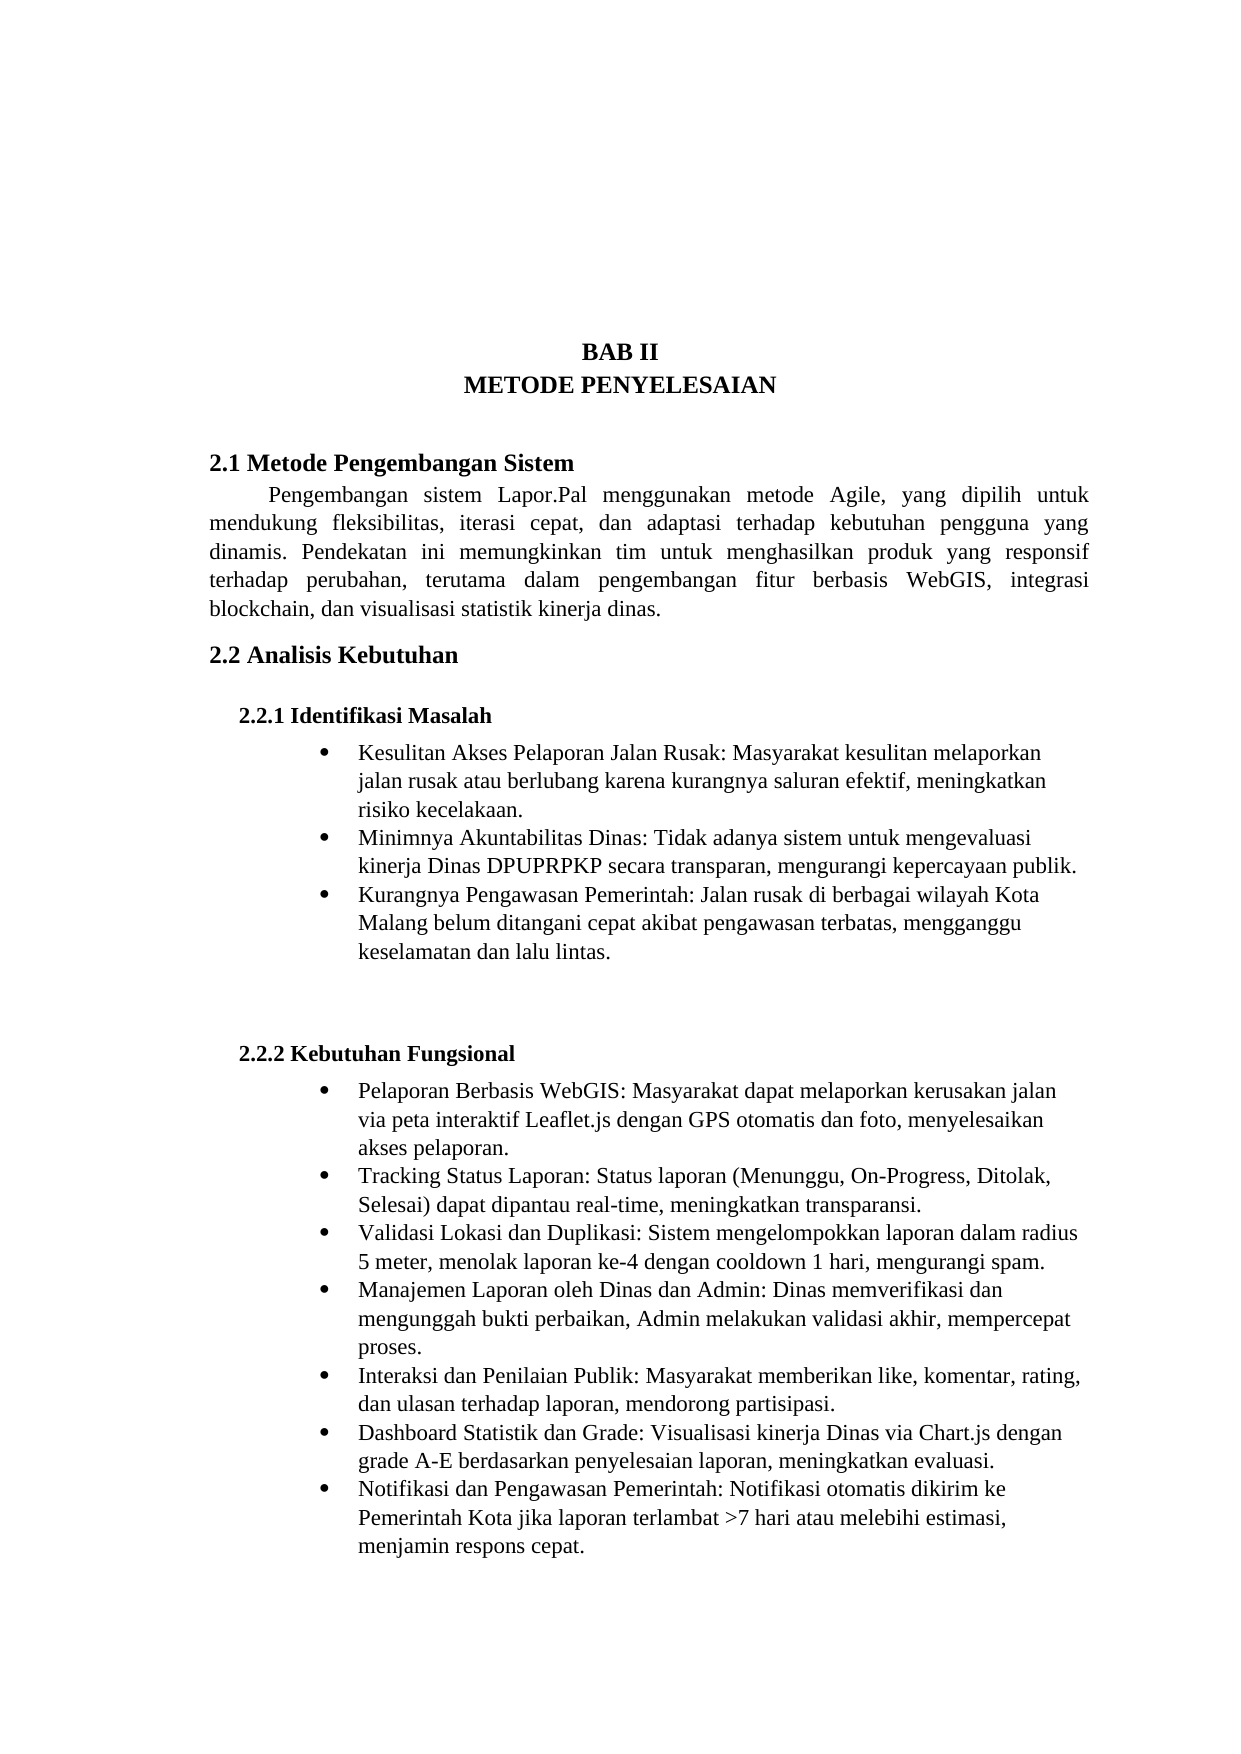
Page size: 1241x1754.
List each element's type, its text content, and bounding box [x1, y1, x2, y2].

list Tracking Status Laporan: Status laporan (Menunggu, On-Progress, Ditolak, Selesai) dapat dipantau real-time, meningkatkan transparansi. [320, 1253, 1090, 1308]
subtitle 2.2.1 Identifikasi Masalah [239, 792, 1090, 818]
list Kesulitan Akses Pelaporan Jalan Rusak: Masyarakat kesulitan melaporkan jalan rusak atau berlubang karena kurangnya saluran efektif, meningkatkan risiko kecelakaan. [320, 829, 1090, 912]
list Minimnya Akuntabilitas Dinas: Tidak adanya sistem untuk mengevaluasi kinerja Dinas DPUPRPKP secara transparan, mengurangi kepercayaan publik. [320, 914, 1090, 969]
list Pelaporan Berbasis WebGIS: Masyarakat dapat melaporkan kerusakan jalan via peta interaktif Leaflet.js dengan GPS otomatis dan foto, menyelesaikan akses pelaporan. [320, 1167, 1090, 1251]
list Kurangnya Pengawasan Pemerintah: Jalan rusak di berbagai wilayah Kota Malang belum ditangani cepat akibat pengawasan terbatas, mengganggu keselamatan dan lalu lintas. [320, 971, 1090, 1054]
list Validasi Lokasi dan Duplikasi: Sistem mengelompokkan laporan dalam radius 5 meter, menolak laporan ke-4 dengan cooldown 1 hari, mengurangi spam. [320, 1310, 1090, 1364]
text Pengembangan sistem Lapor.Pal menggunakan metode Agile, yang dipilih untuk mendukung fleksibilitas, iterasi cepat, dan adaptasi terhadap kebutuhan pengguna yang dinamis. Pendekatan ini memungkinkan tim untuk menghasilkan produk yang responsif terhadap perubahan, terutama dalam pengembangan fitur berbasis WebGIS, integrasi blockchain, dan visualisasi statistik kinerja dinas. [209, 571, 1090, 711]
subtitle 2.1 Metode Pengembangan Sistem [209, 538, 1090, 567]
subtitle 2.2.2 Kebutuhan Fungsional [239, 1131, 1090, 1157]
list Dashboard Statistik dan Grade: Visualisasi kinerja Dinas via Chart.js dengan grade A-E berdasarkan penyelesaian laporan, meningkatkan evaluasi. [320, 1509, 1090, 1563]
list Manajemen Laporan oleh Dinas dan Admin: Dinas memverifikasi dan mengunggah bukti perbaikan, Admin melakukan validasi akhir, mempercepat proses. [320, 1367, 1090, 1450]
list Interaksi dan Penilaian Publik: Masyarakat memberikan like, komentar, rating, dan ulasan terhadap laporan, mendorong partisipasi. [320, 1452, 1090, 1507]
subtitle 2.2 Analisis Kebutuhan [209, 730, 1090, 759]
subtitle BAB II METODE PENYELESAIAN [150, 427, 1090, 489]
